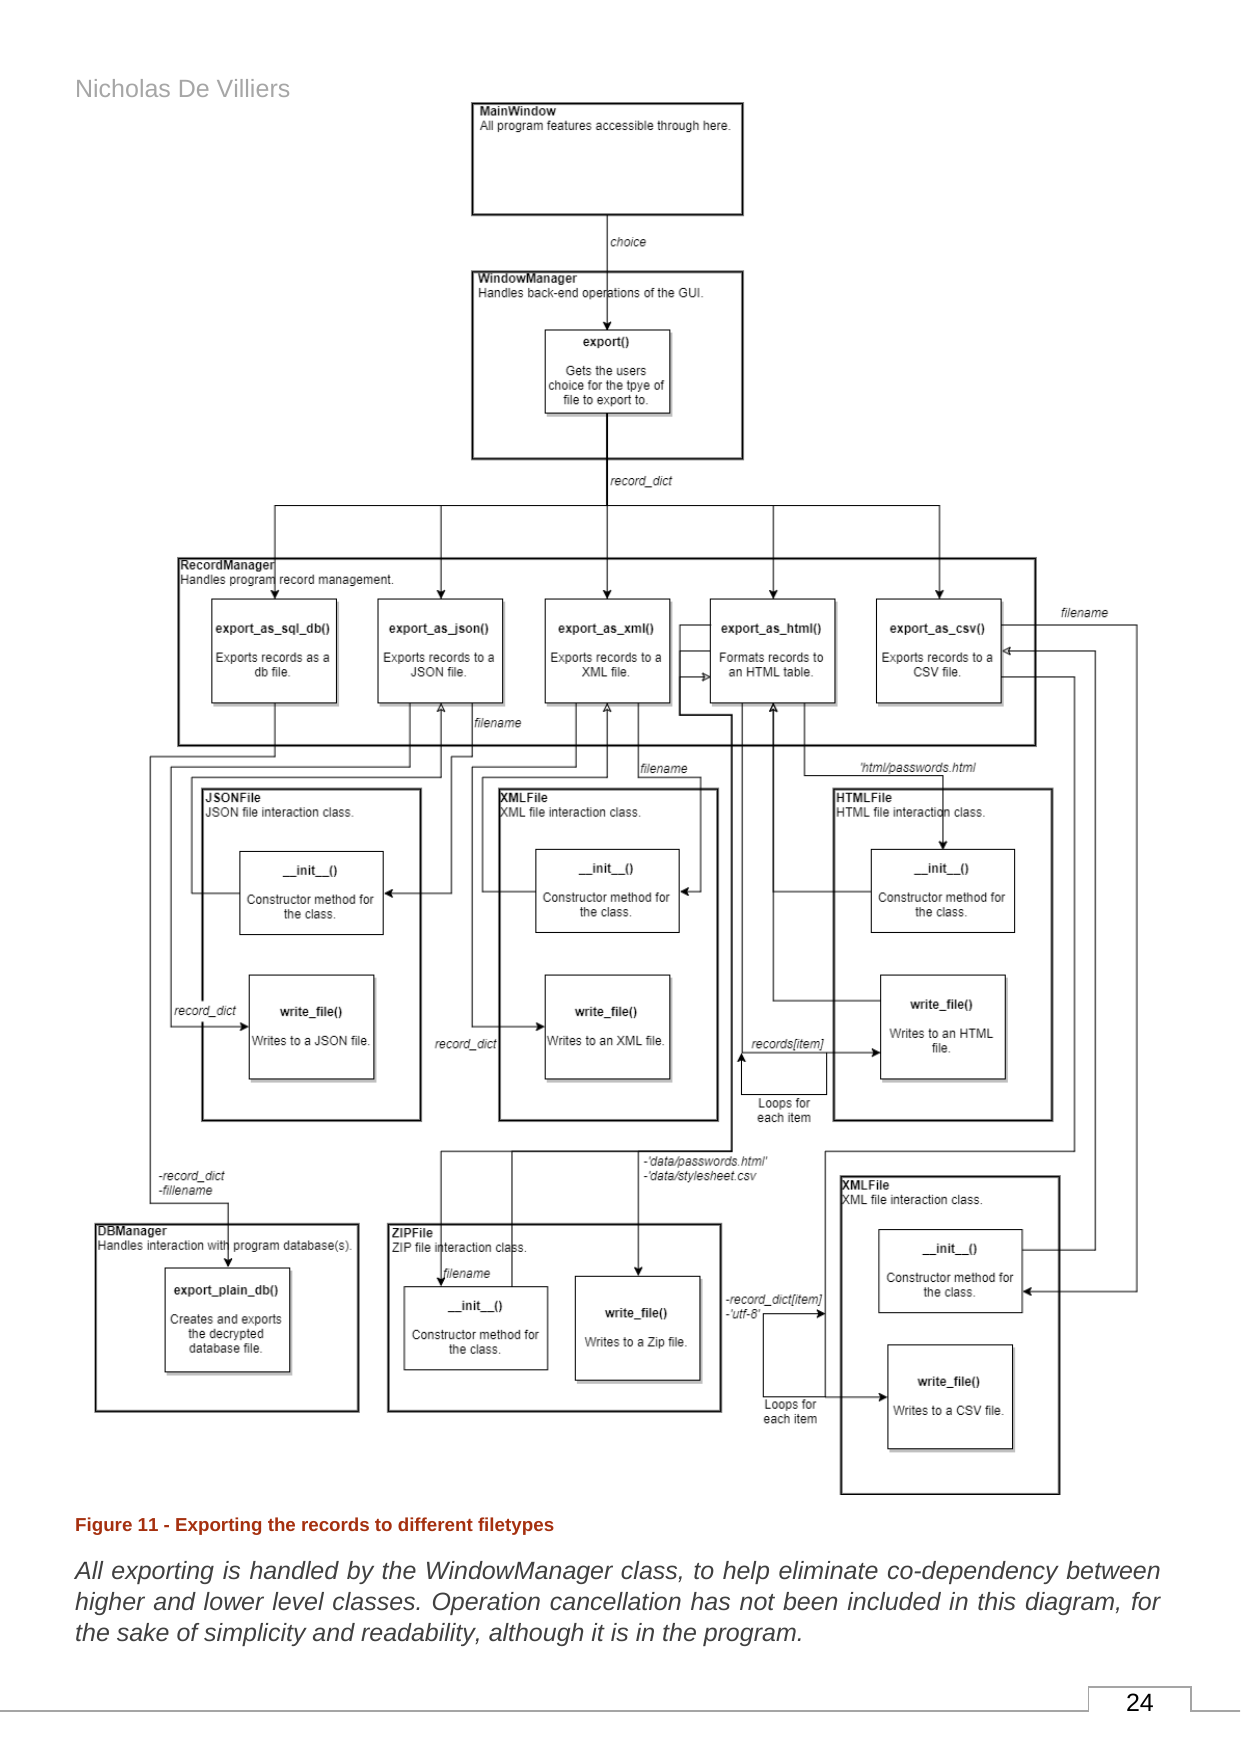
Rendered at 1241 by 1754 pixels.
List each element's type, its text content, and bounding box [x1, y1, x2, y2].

text All exporting is handled by the WindowManager class, to help eliminate co-dependency between higher and lower level classes. Operation cancellation has not been included in this diagram, for the sake of simplicity and readability, although it is in the program. [75, 1556, 1165, 1647]
text Figure 11 - Exporting the records to different filetypes [75, 1513, 1165, 1535]
picture [94, 102, 1146, 1495]
